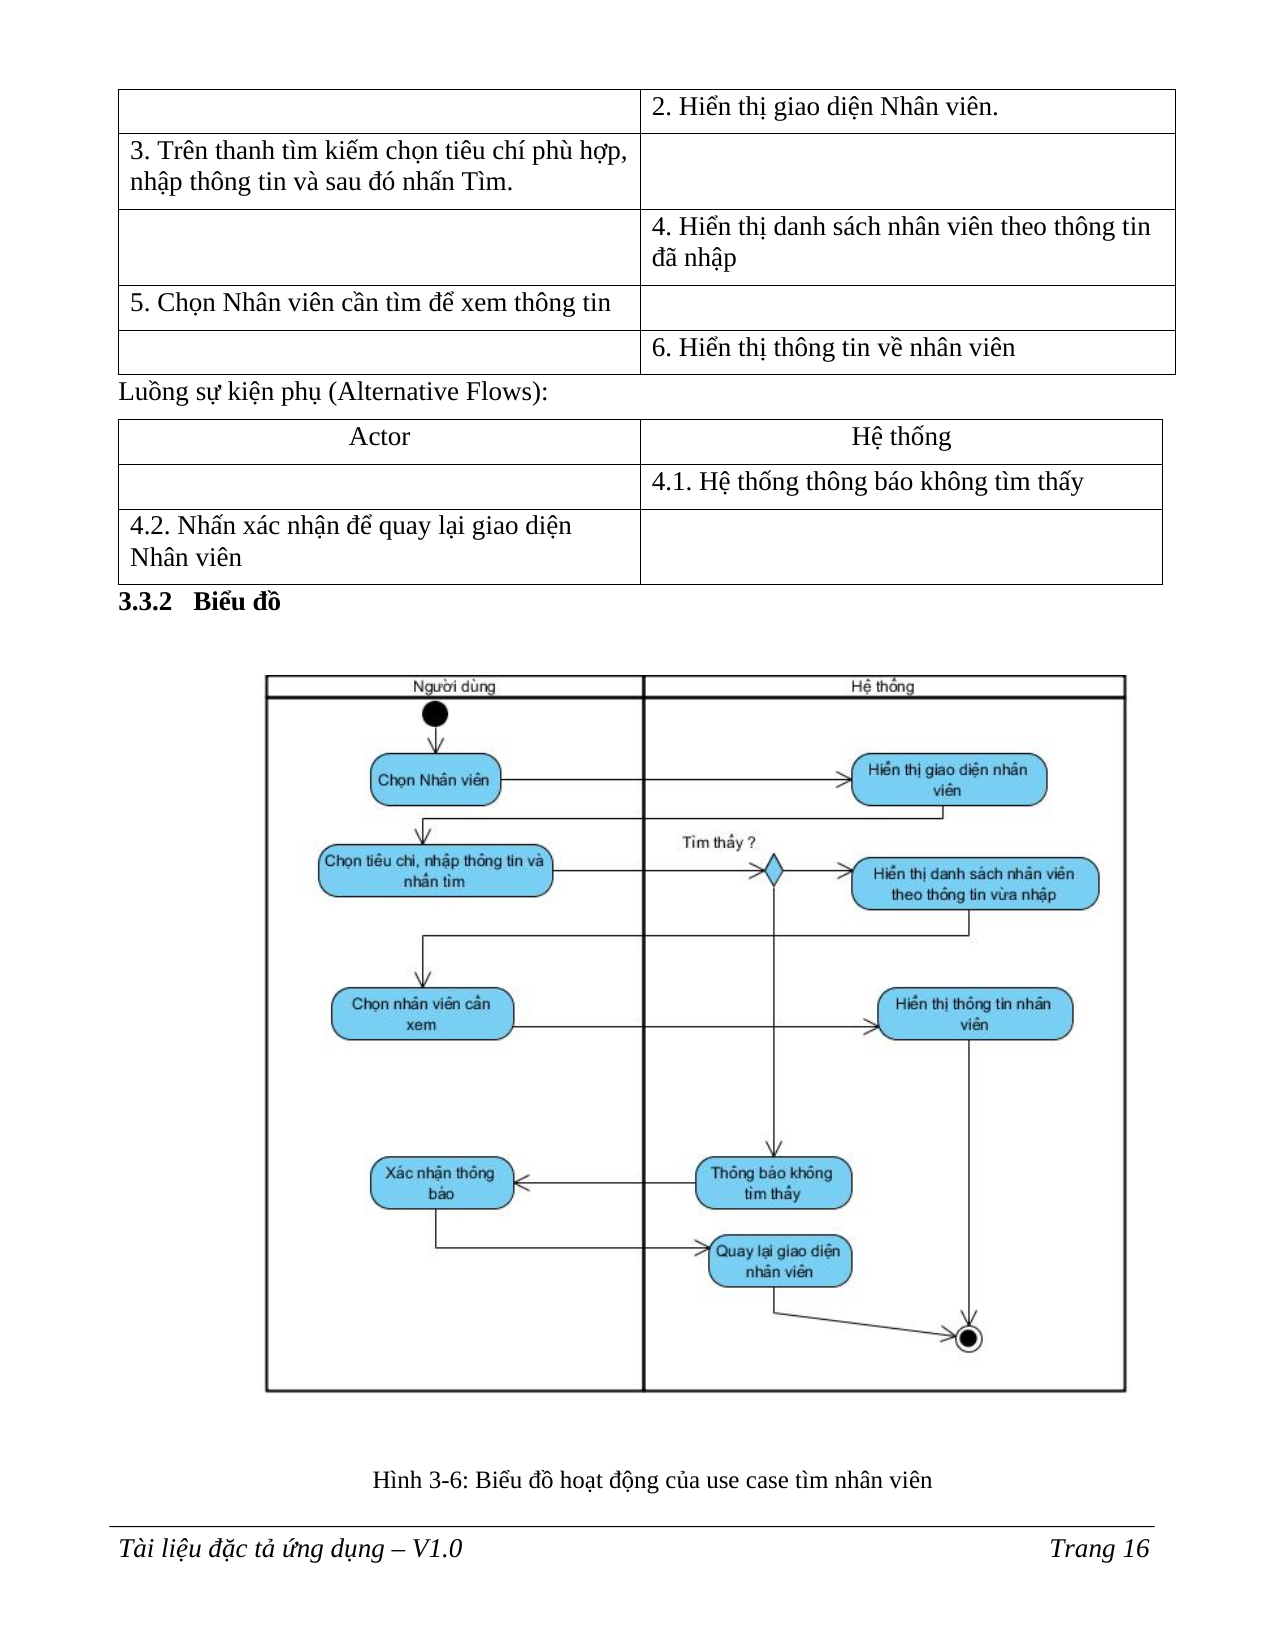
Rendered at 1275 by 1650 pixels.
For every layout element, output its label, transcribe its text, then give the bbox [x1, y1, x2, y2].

table_cell 5. Chọn Nhân viên cần tìm để xem thông tin [119, 286, 640, 330]
table_cell [641, 286, 1175, 330]
text Luồng sự kiện phụ (Alternative Flows): [118, 375, 1186, 407]
table_cell 4.1. Hệ thống thông báo không tìm thấy [641, 465, 1162, 508]
table_header Actor [119, 420, 640, 464]
table_cell 4. Hiển thị danh sách nhân viên theo thông tin đã nhập [641, 210, 1175, 285]
table_cell 3. Trên thanh tìm kiếm chọn tiêu chí phù hợp, nhập thông tin và sau đó nhấn Tìm. [119, 134, 640, 209]
table_cell [119, 465, 640, 508]
picture [261, 675, 1131, 1397]
table_cell [641, 134, 1175, 209]
table_cell [119, 90, 640, 133]
table_cell 2. Hiển thị giao diện Nhân viên. [641, 90, 1175, 133]
table_cell 6. Hiển thị thông tin về nhân viên [641, 331, 1175, 374]
table_cell [641, 510, 1162, 584]
table_cell 4.2. Nhấn xác nhận để quay lại giao diện Nhân viên [119, 510, 640, 584]
subtitle Biểu đồ [118, 585, 1186, 616]
table_cell [119, 210, 640, 285]
table_cell [119, 331, 640, 374]
table_header Hệ thống [641, 420, 1162, 464]
